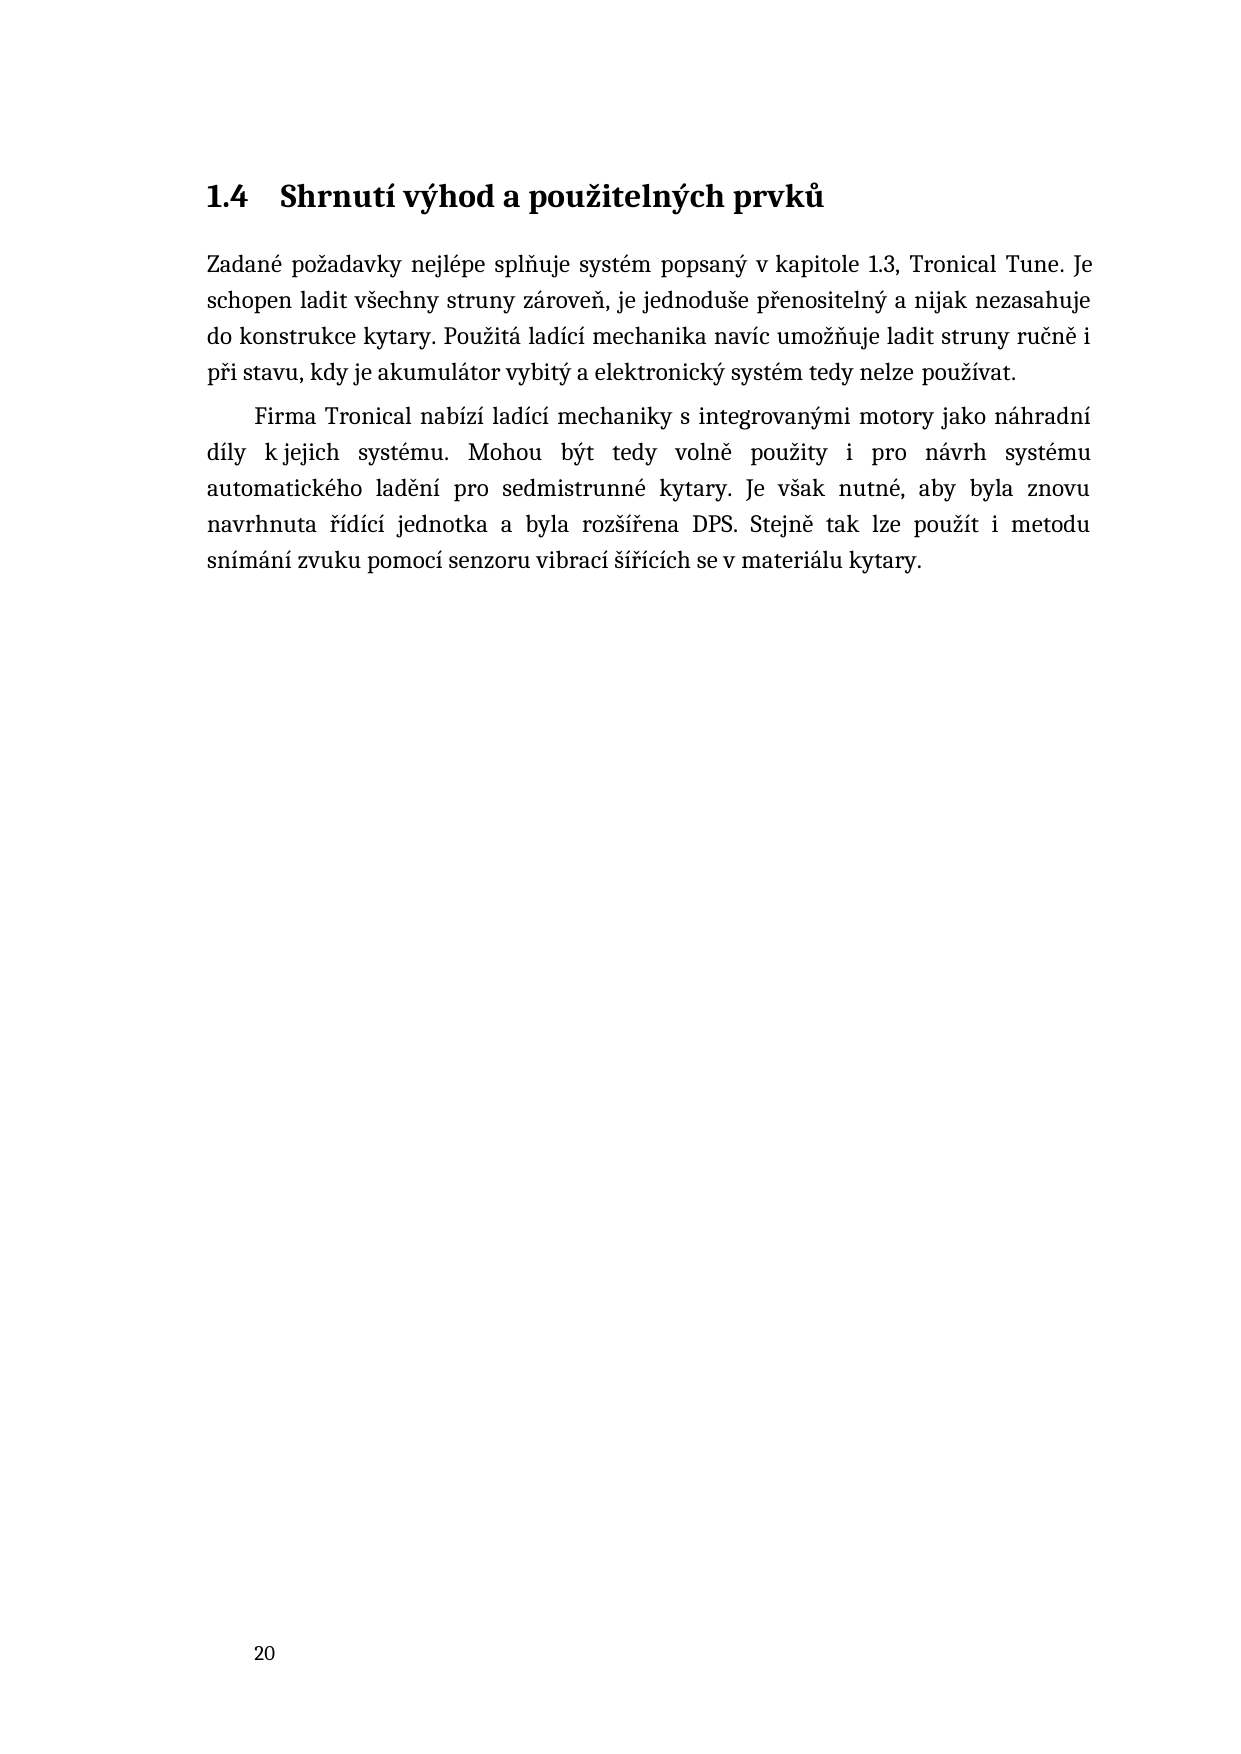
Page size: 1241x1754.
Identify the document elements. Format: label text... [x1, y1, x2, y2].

text Zadané požadavky nejlépe splňuje systém popsaný v kapitole 1.3, Tronical Tune. Je schopen ladit všechny struny zároveň, je jednoduše přenositelný a nijak nezasahuje do konstrukce kytary. Použitá ladící mechanika navíc umožňuje ladit struny ručně i při stavu, kdy je akumulátor vybitý a elektronický systém tedy nelze používat. [207, 250, 1092, 387]
text Firma Tronical nabízí ladící mechaniky s integrovanými motory jako náhradní díly k jejich systému. Mohou být tedy volně použity i pro návrh systému automatického ladění pro sedmistrunné kytary. Je však nutné, aby byla znovu navrhnuta řídící jednotka a byla rozšířena DPS. Stejně tak lze použít i metodu snímání zvuku pomocí senzoru vibrací šířících se v materiálu kytary. [207, 402, 1092, 575]
subtitle Shrnutí výhod a použitelných prvků [207, 177, 1092, 216]
